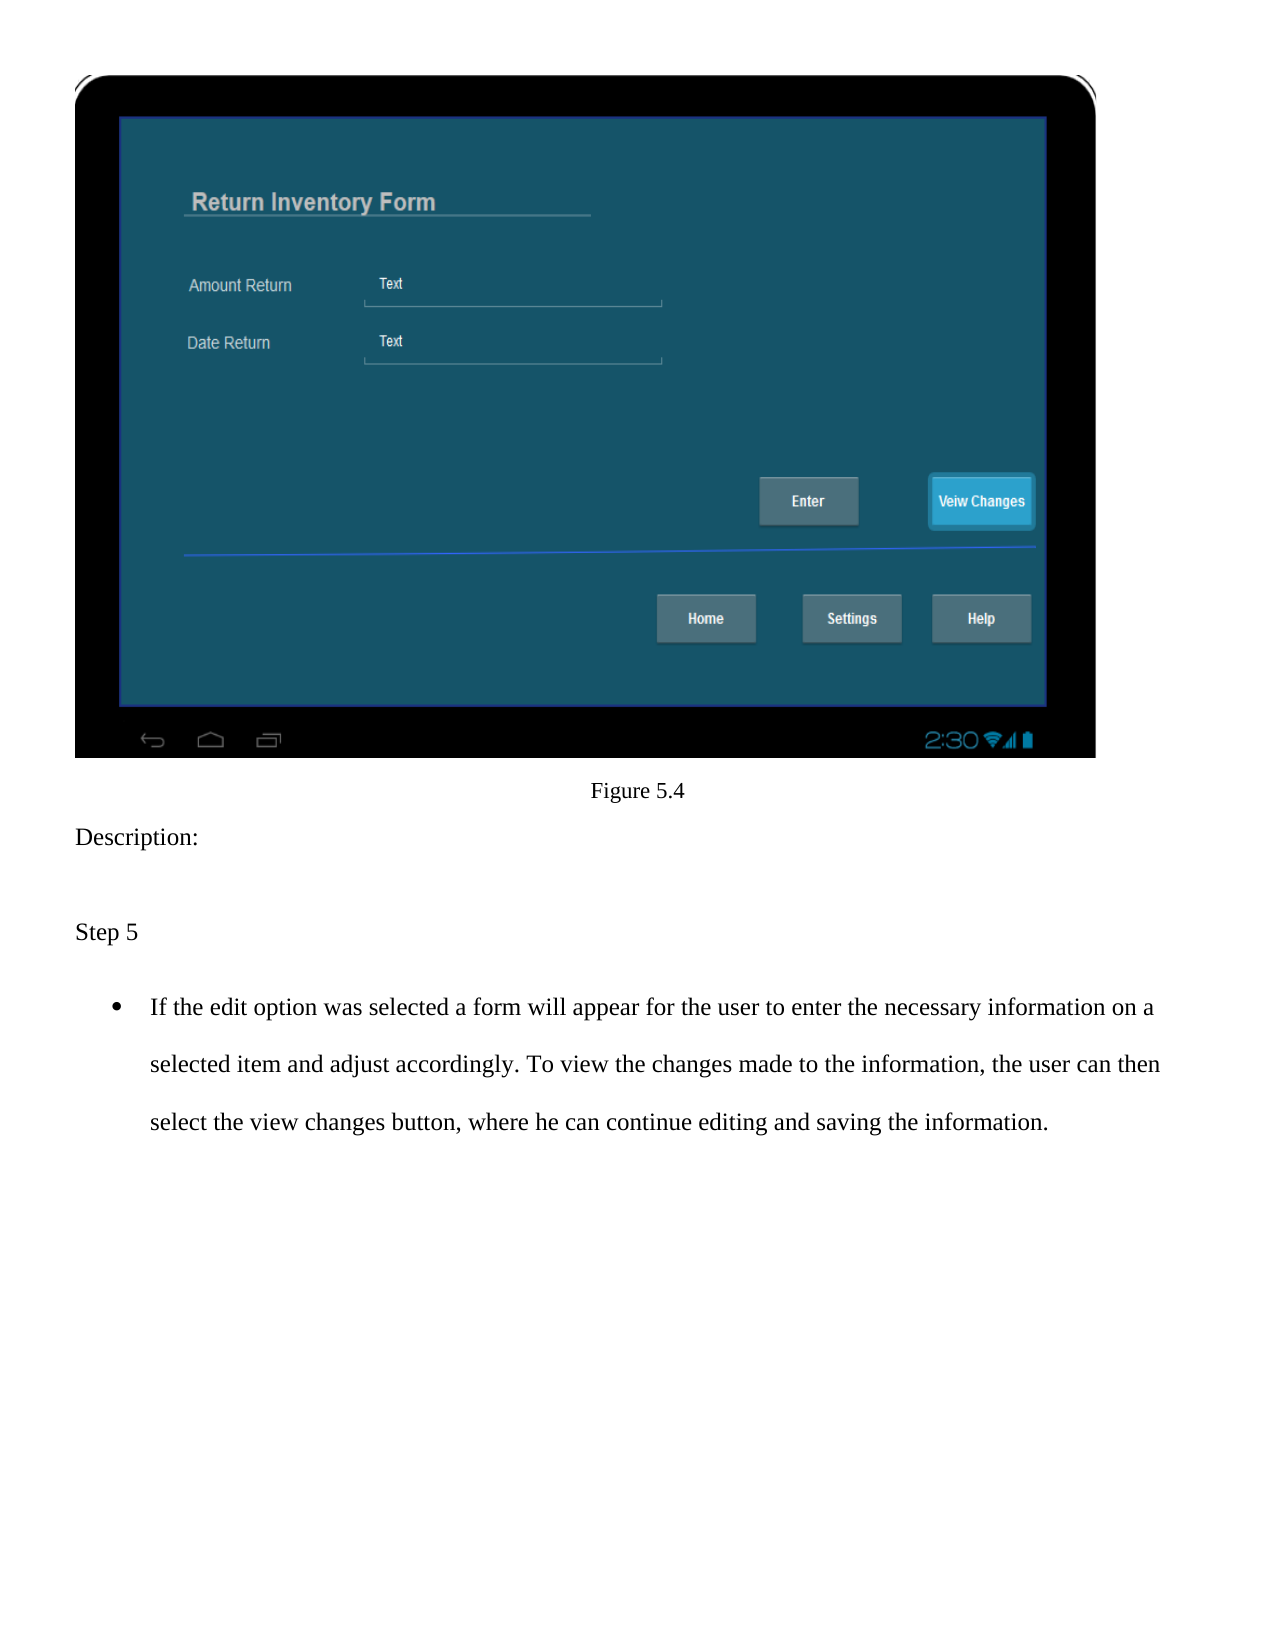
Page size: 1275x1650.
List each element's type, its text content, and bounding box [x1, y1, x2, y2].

text Description: [75, 822, 1200, 851]
text Step 5 [75, 917, 1200, 946]
list If the edit option was selected a form will appear for the user to enter the necessary information on a selected item and adjust accordingly. To view the changes made to the information, the user can then select the view changes button, where he can continue editing and saving the information. [112, 992, 1200, 1135]
picture [75, 75, 1097, 758]
text Figure 5.4 [75, 777, 1200, 803]
